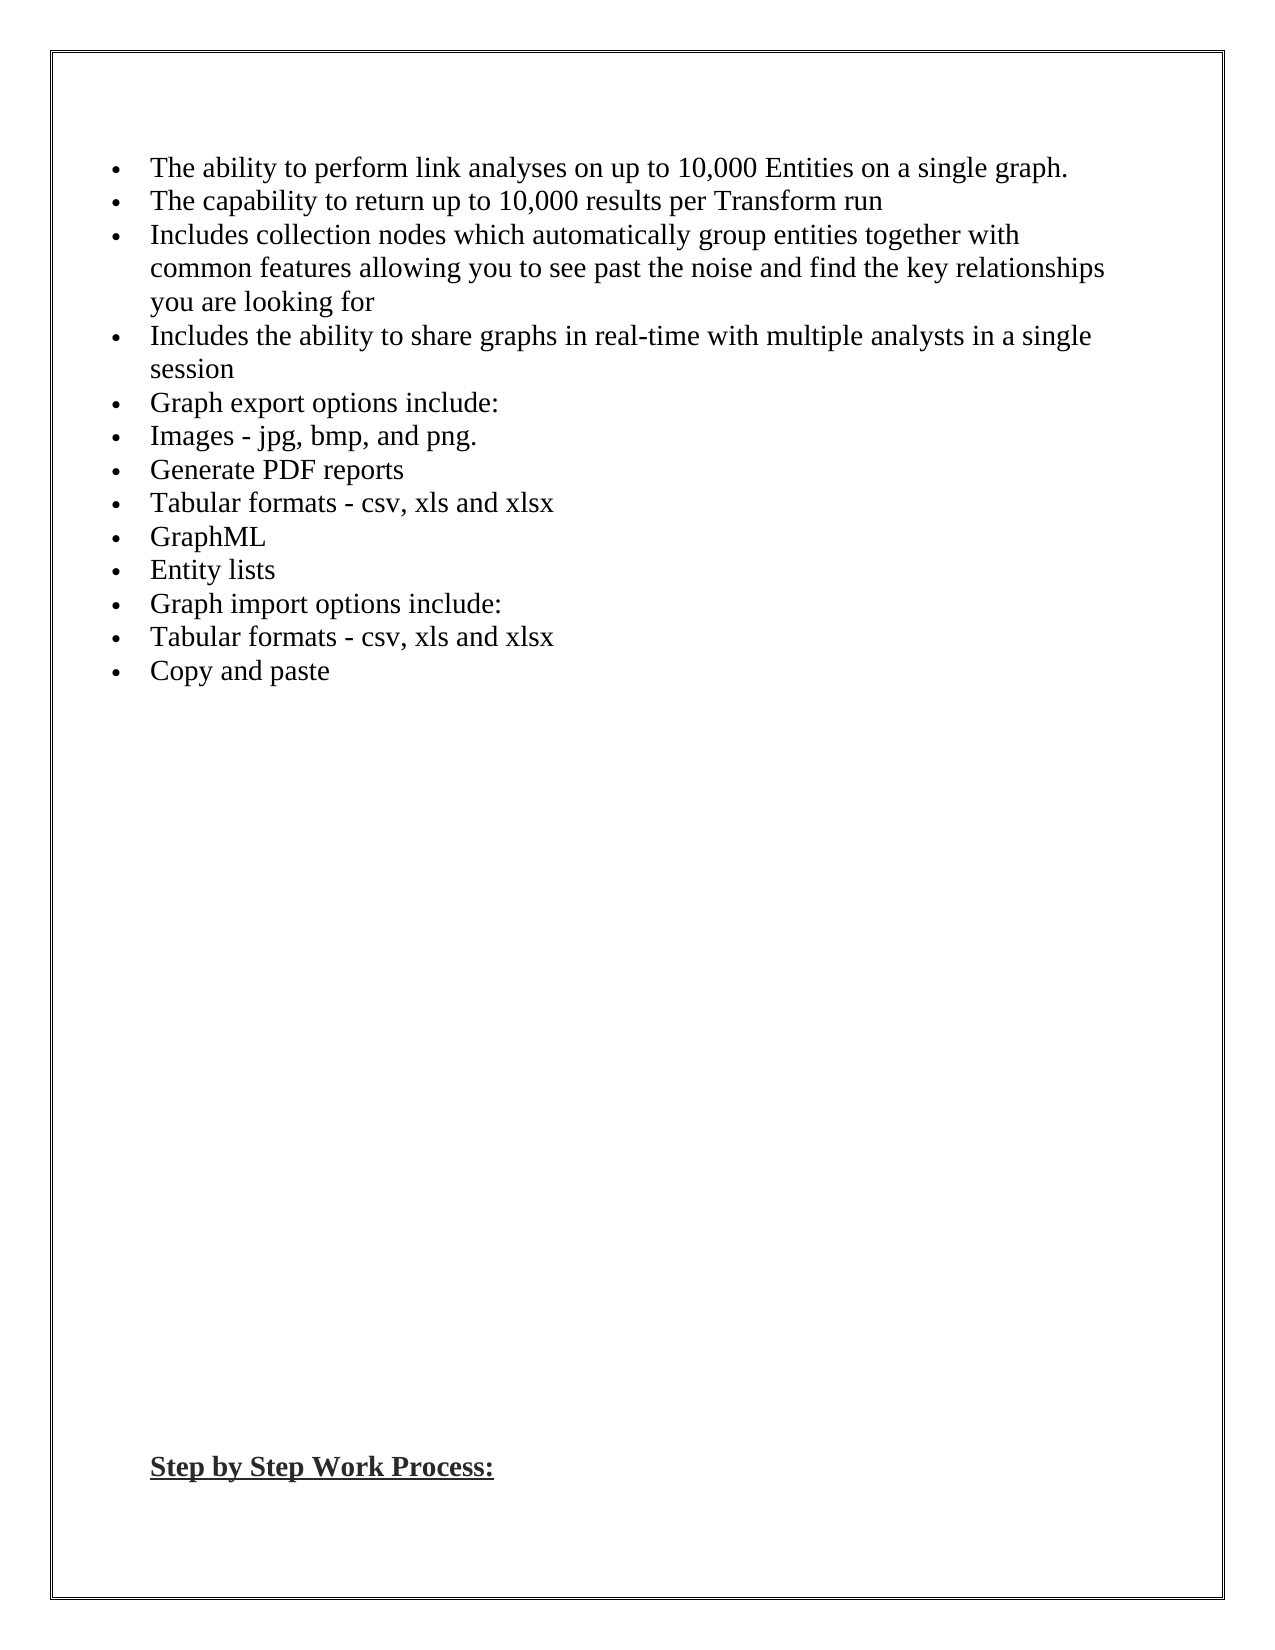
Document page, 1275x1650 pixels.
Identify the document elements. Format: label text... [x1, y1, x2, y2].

list Includes the ability to share graphs in real-time with multiple analysts in a single session [112, 318, 1125, 385]
list Includes collection nodes which automatically group entities together with common features allowing you to see past the noise and find the key relationships you are looking for [112, 217, 1125, 318]
list Graph import options include: [112, 586, 1125, 619]
list GraphML [112, 519, 1125, 552]
list Generate PDF reports [112, 452, 1125, 485]
list Images - jpg, bmp, and png. [112, 418, 1125, 452]
list Entity lists [112, 552, 1125, 586]
list Tabular formats - csv, xls and xlsx [112, 619, 1125, 653]
list Tabular formats - csv, xls and xlsx [112, 485, 1125, 519]
list Copy and paste [112, 653, 1125, 687]
text Step by Step Work Process: [150, 1433, 1125, 1483]
list Graph export options include: [112, 385, 1125, 418]
list The capability to return up to 10,000 results per Transform run [112, 183, 1125, 217]
list The ability to perform link analyses on up to 10,000 Entities on a single graph. [112, 150, 1125, 183]
